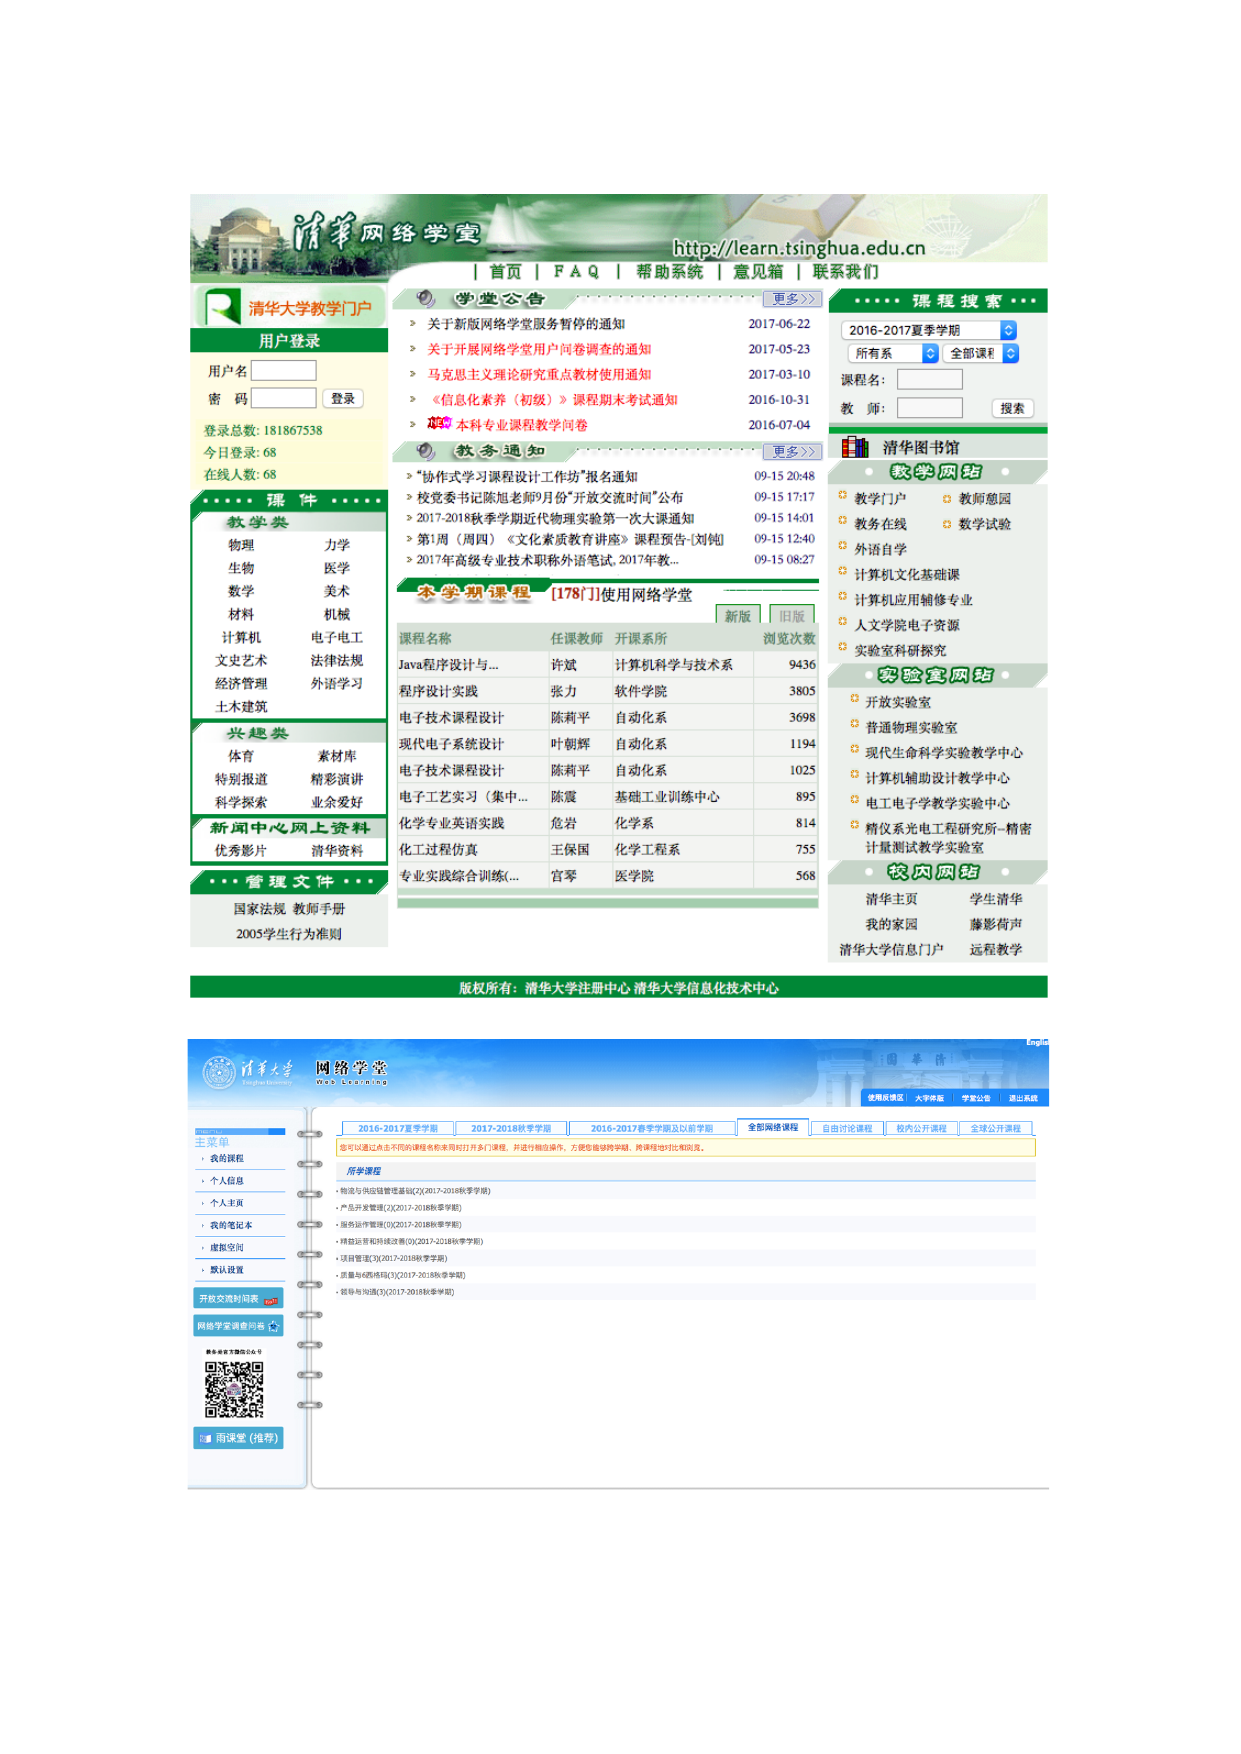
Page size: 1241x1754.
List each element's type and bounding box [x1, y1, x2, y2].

picture [187, 1039, 1050, 1490]
picture [187, 194, 1051, 1001]
